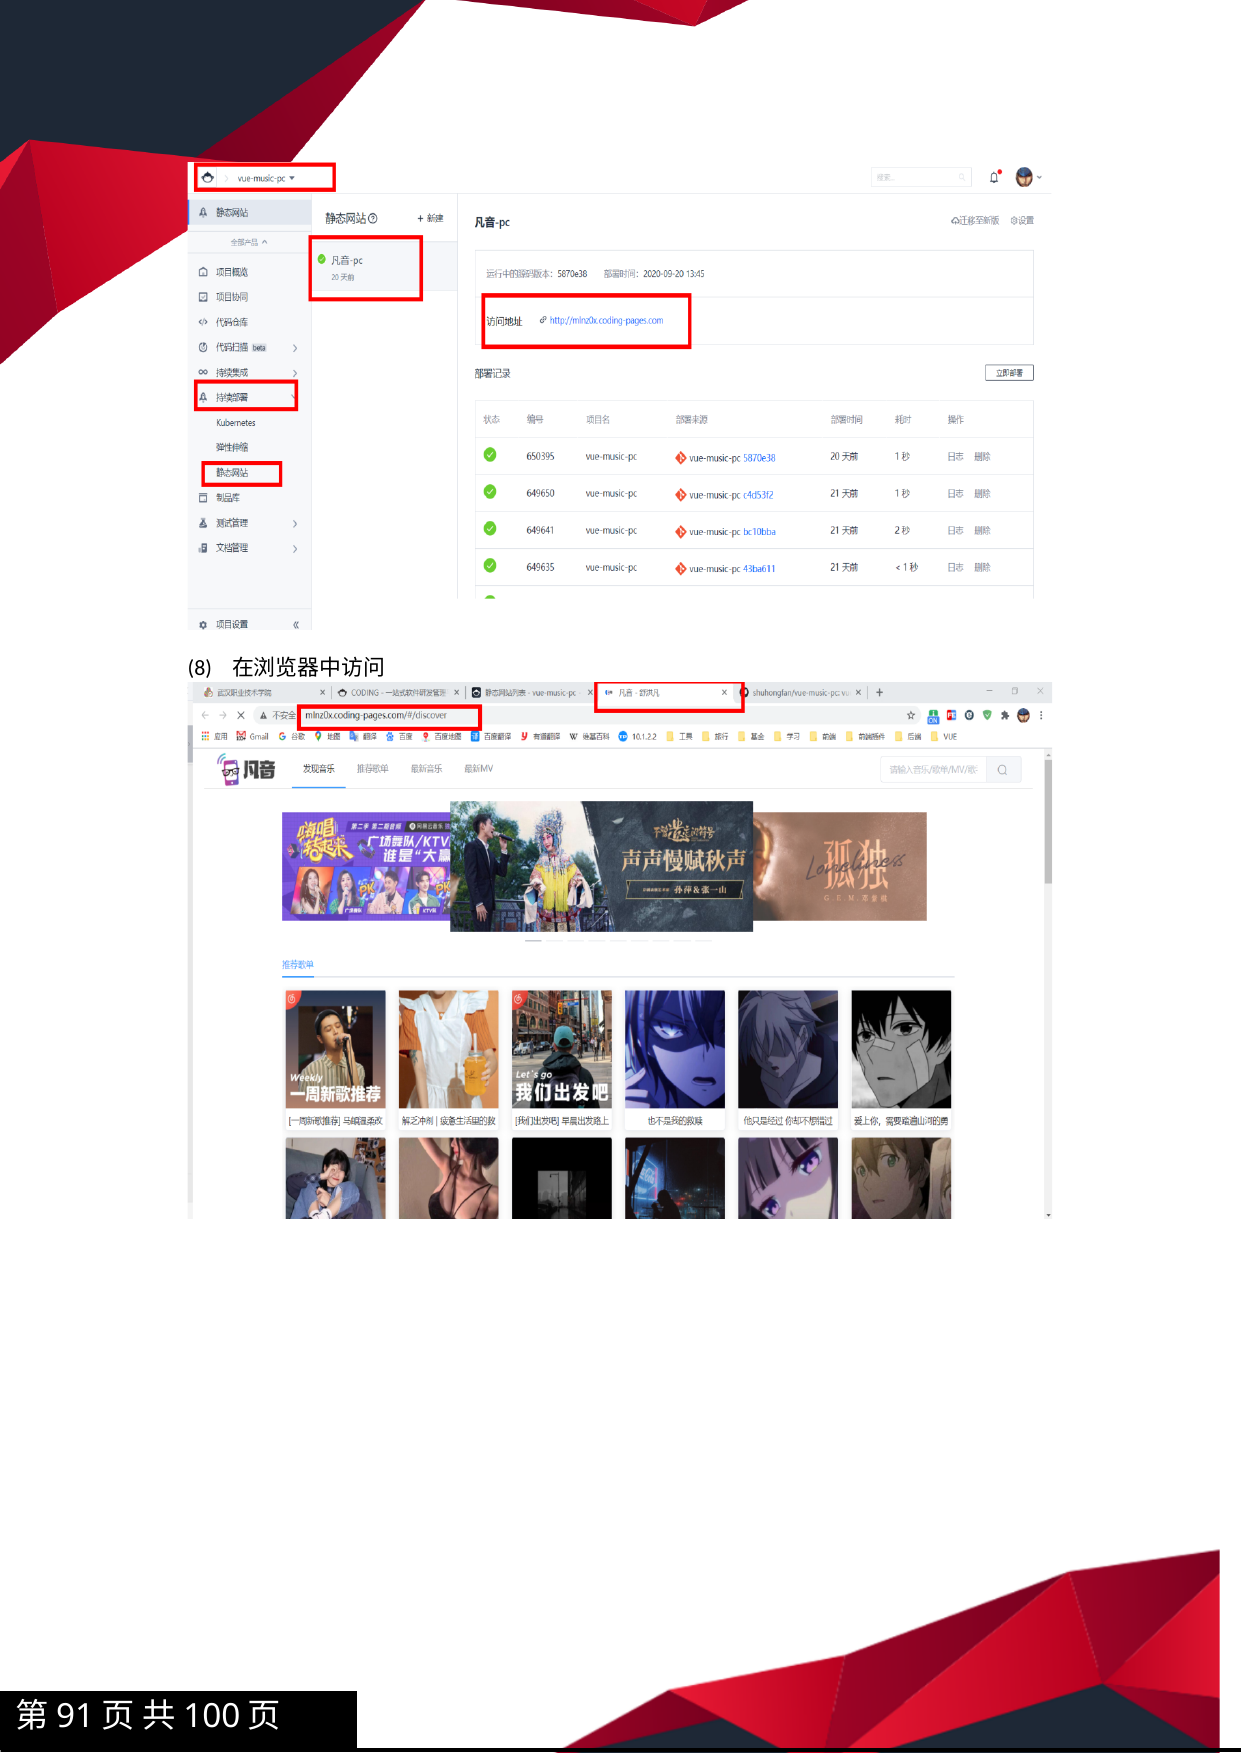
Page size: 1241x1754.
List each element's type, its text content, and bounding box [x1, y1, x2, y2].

picture [0, 1488, 1241, 1753]
list 在浏览器中访问 [187, 649, 1053, 682]
picture [0, 0, 1052, 630]
picture [187, 682, 1053, 1219]
